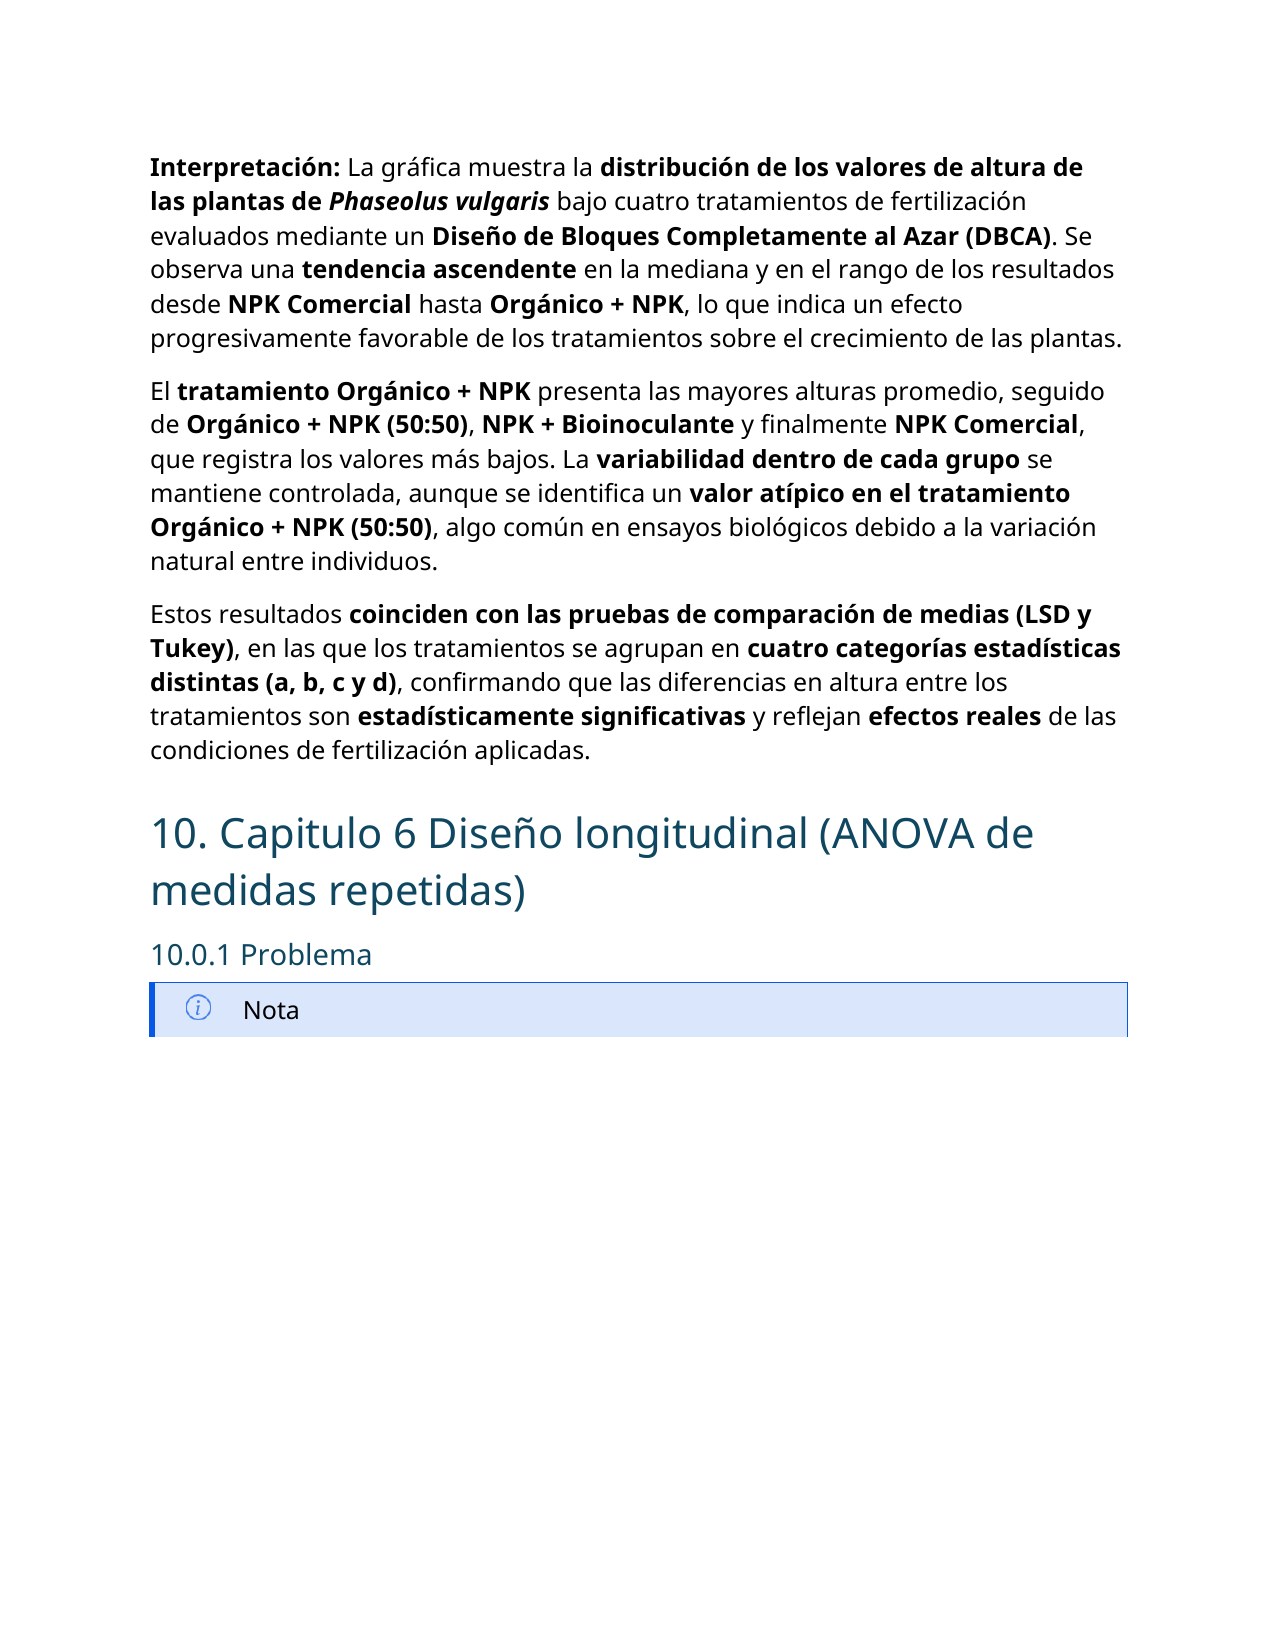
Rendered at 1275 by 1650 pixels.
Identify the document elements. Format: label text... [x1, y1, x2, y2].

text Interpretación: La gráfica muestra la distribución de los valores de altura de las plantas de Phaseolus vulgaris bajo cuatro tratamientos de fertilización evaluados mediante un Diseño de Bloques Completamente al Azar (DBCA). Se observa una tendencia ascendente en la mediana y en el rango de los resultados desde NPK Comercial hasta Orgánico + NPK, lo que indica un efecto progresivamente favorable de los tratamientos sobre el crecimiento de las plantas. [150, 150, 1125, 354]
text Estos resultados coinciden con las pruebas de comparación de medias (LSD y Tukey), en las que los tratamientos se agrupan en cuatro categorías estadísticas distintas (a, b, c y d), confirmando que las diferencias en altura entre los tratamientos son estadísticamente significativas y reflejan efectos reales de las condiciones de fertilización aplicadas. [150, 596, 1125, 767]
picture [186, 994, 211, 1020]
subtitle 10.0.1 Problema [150, 934, 1125, 974]
subtitle 10. Capitulo 6 Diseño longitudinal (ANOVA de medidas repetidas) [150, 804, 1125, 918]
text El tratamiento Orgánico + NPK presenta las mayores alturas promedio, seguido de Orgánico + NPK (50:50), NPK + Bioinoculante y finalmente NPK Comercial, que registra los valores más bajos. La variabilidad dentro de cada grupo se mantiene controlada, aunque se identifica un valor atípico en el tratamiento Orgánico + NPK (50:50), algo común en ensayos biológicos debido a la variación natural entre individuos. [150, 373, 1125, 577]
table_header Nota [155, 983, 1127, 1037]
